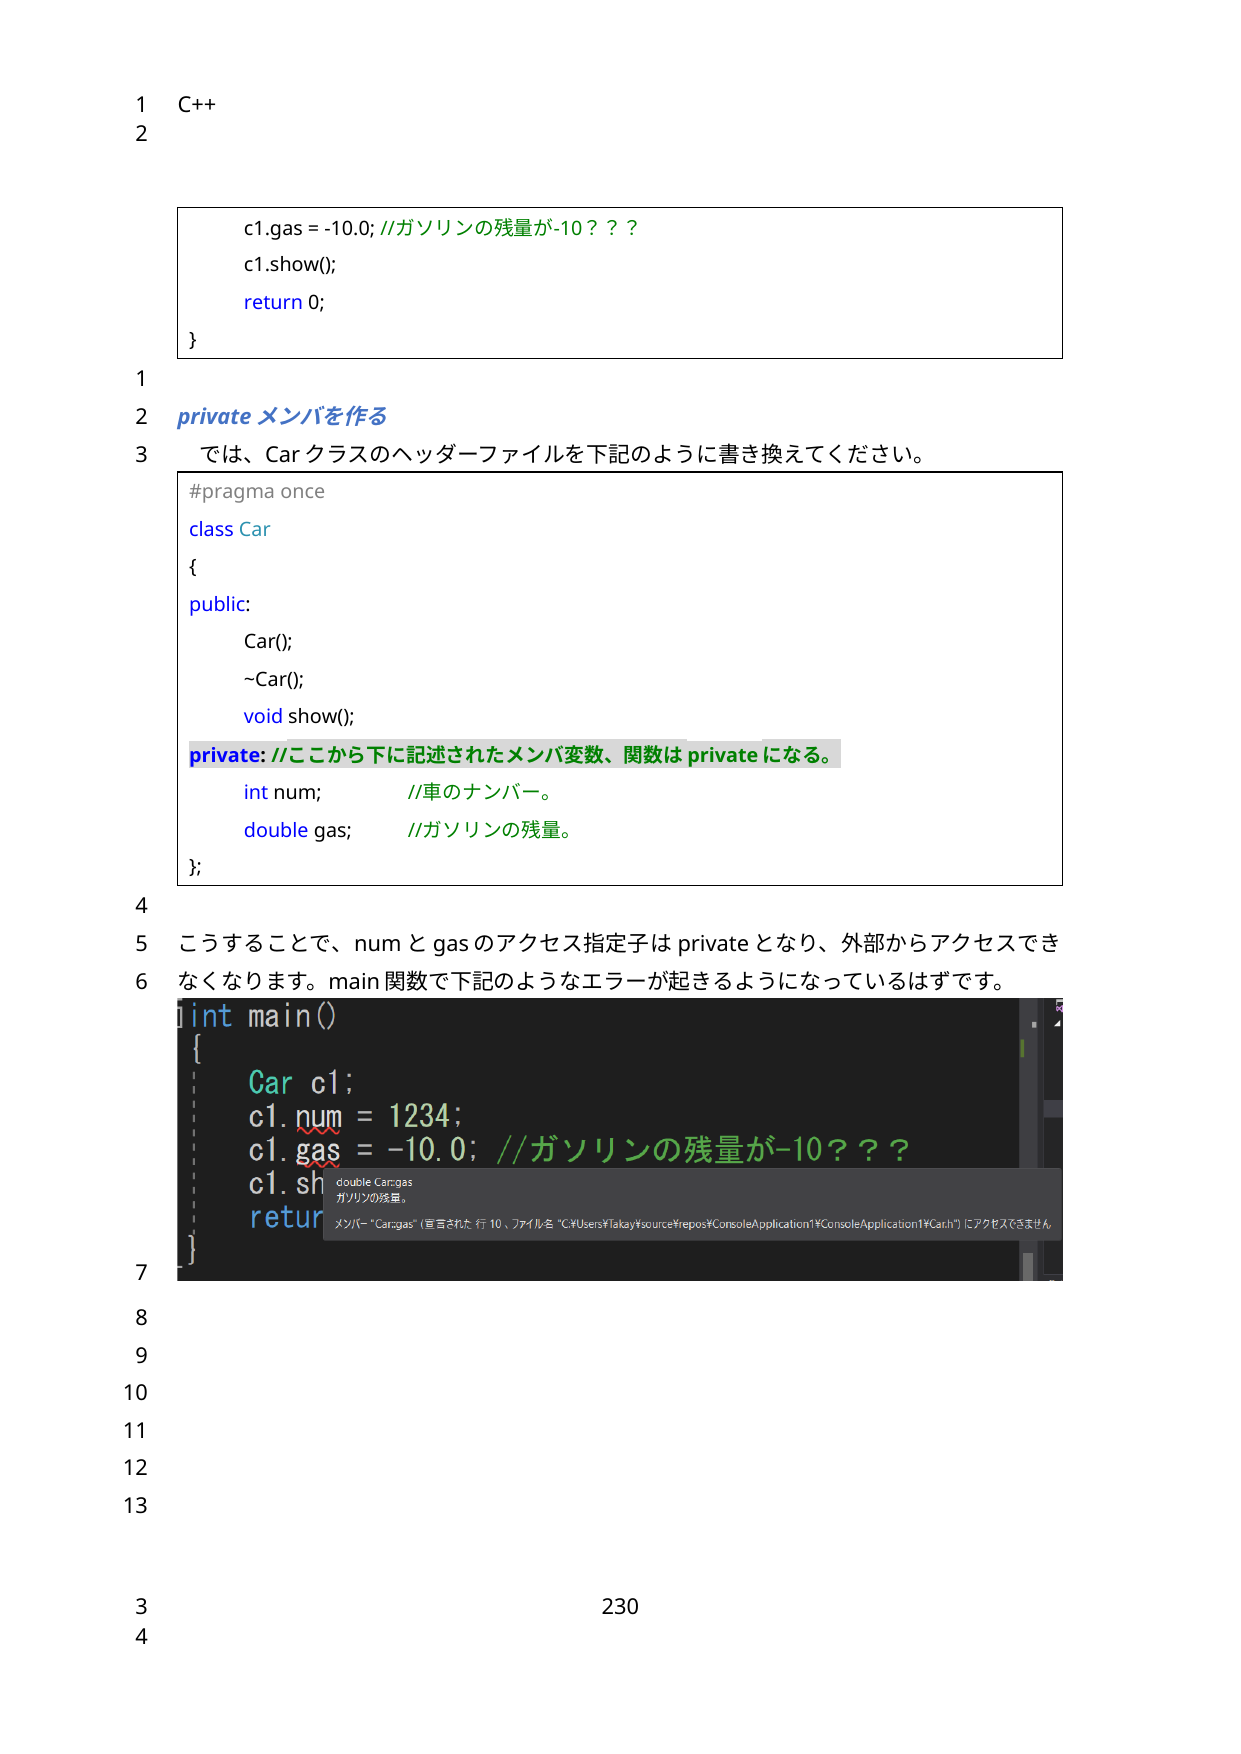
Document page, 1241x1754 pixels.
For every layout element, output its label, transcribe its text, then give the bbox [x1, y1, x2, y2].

text privateメンバを作る [177, 396, 1063, 434]
table_header #pragma once class Car { public: Car(); ~Car(); void show(); private: //ここから下に記述されたメンバ変数、関数はprivateになる。 int num; //車のナンバー。 double gas; //ガソリンの残量。 }; [178, 473, 1062, 885]
text こうすることで、numとgasのアクセス指定子はprivateとなり、外部からアクセスできなくなります。main関数で下記のようなエラーが起きるようになっているはずです。 [177, 923, 1063, 998]
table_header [178, 208, 1062, 358]
text では、Carクラスのヘッダーファイルを下記のように書き換えてください。 [177, 434, 1063, 471]
picture [177, 998, 1063, 1281]
